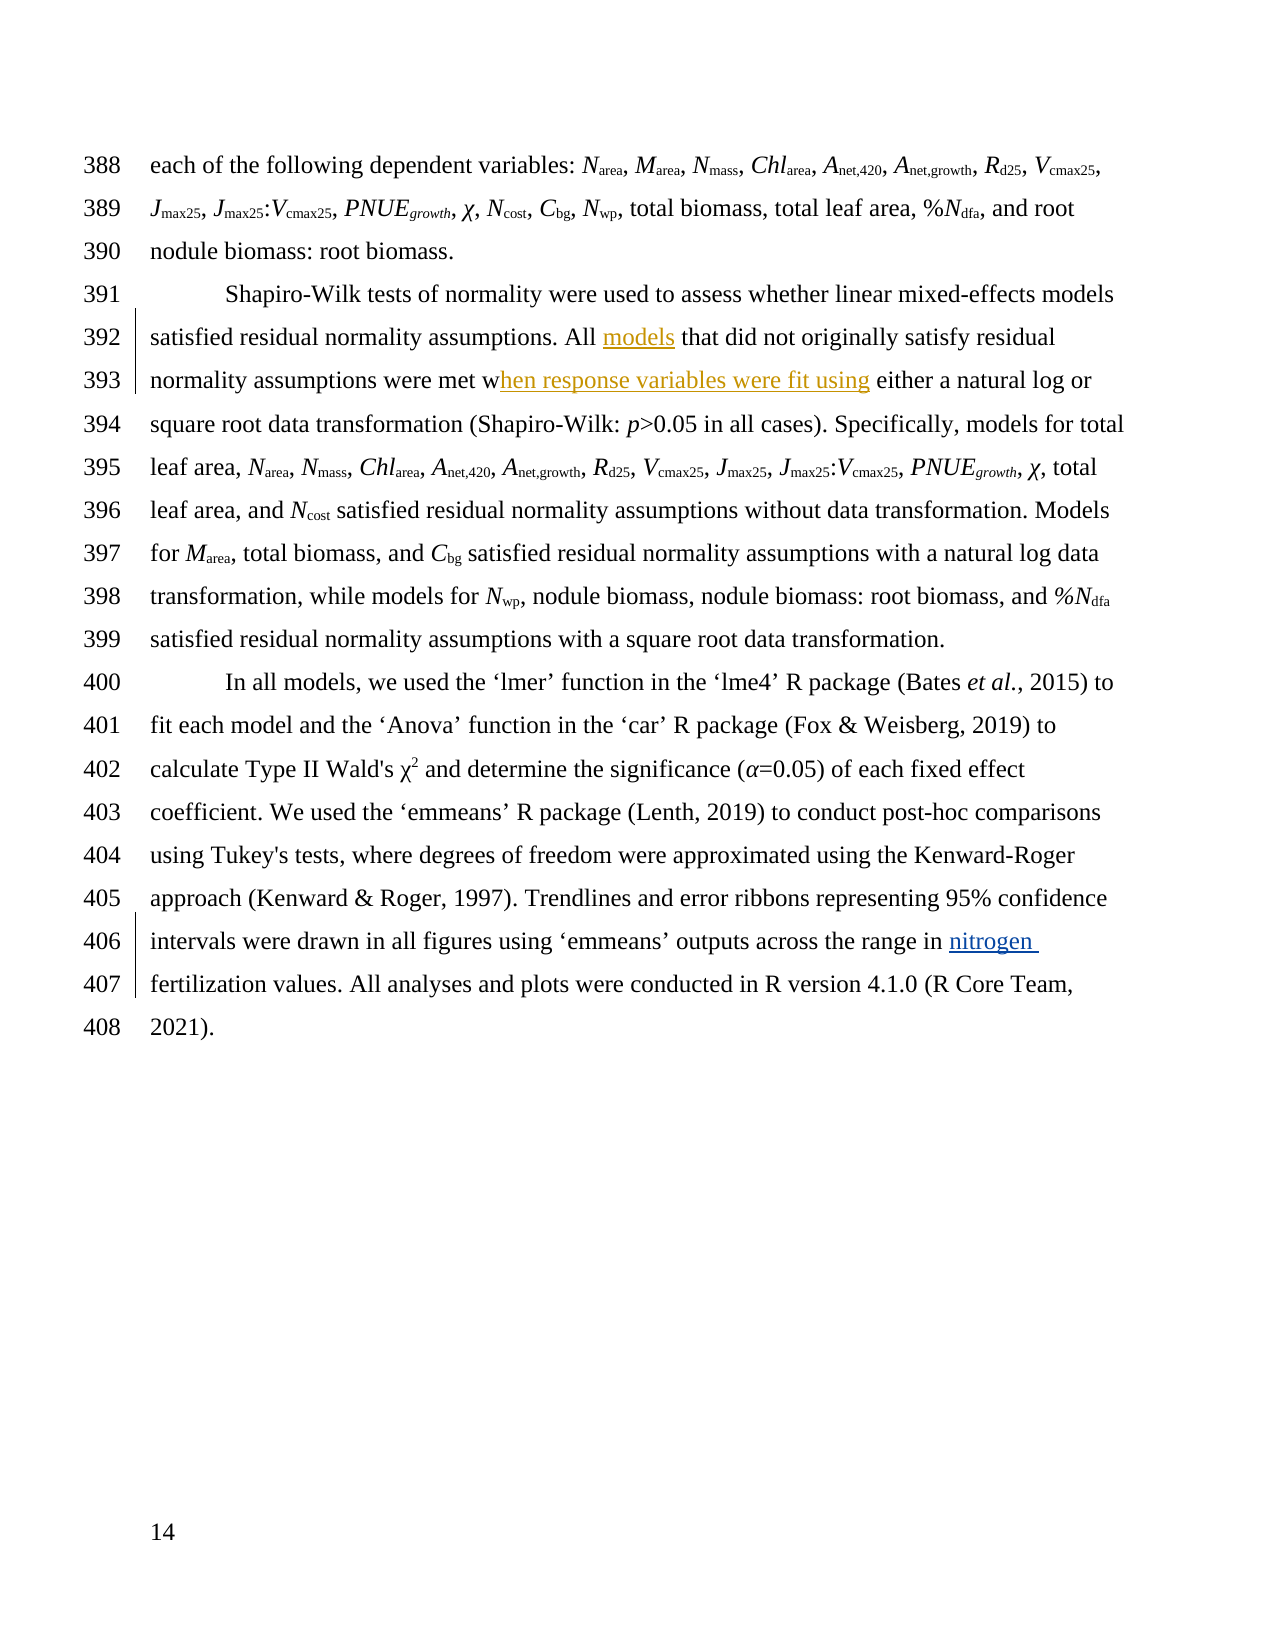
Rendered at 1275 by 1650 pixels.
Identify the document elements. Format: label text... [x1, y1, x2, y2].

text In all models, we used the ‘lmer’ function in the ‘lme4’ R package (Bates et al., 2015) to fit each model and the ‘Anova’ function in the ‘car’ R package (Fox & Weisberg, 2019) to calculate Type II Wald's χ2 and determine the significance (α=0.05) of each fixed effect coefficient. We used the ‘emmeans’ R package (Lenth, 2019) to conduct post-hoc comparisons using Tukey's tests, where degrees of freedom were approximated using the Kenward-Roger approach (Kenward & Roger, 1997). Trendlines and error ribbons representing 95% confidence intervals were drawn in all figures using ‘emmeans’ outputs across the range in fertilization values. All analyses and plots were conducted in R version 4.1.0 (R Core Team, 2021). [150, 667, 1125, 1041]
text Shapiro-Wilk tests of normality were used to assess whether linear mixed-effects models satisfied residual normality assumptions. All that did not originally satisfy residual normality assumptions were met w either a natural log or square root data transformation (Shapiro-Wilk: p>0.05 in all cases). Specifically, models for total leaf area, Narea, Nmass, Chlarea, Anet,420, Anet,growth, Rd25, Vcmax25, Jmax25, Jmax25:Vcmax25, PNUEgrowth, χ, total leaf area, and Ncost satisfied residual normality assumptions without data transformation. Models for Marea, total biomass, and Cbg satisfied residual normality assumptions with a natural log data transformation, while models for Nwp, nodule biomass, nodule biomass: root biomass, and %Ndfa satisfied residual normality assumptions with a square root data transformation. [150, 279, 1125, 653]
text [150, 150, 1125, 265]
